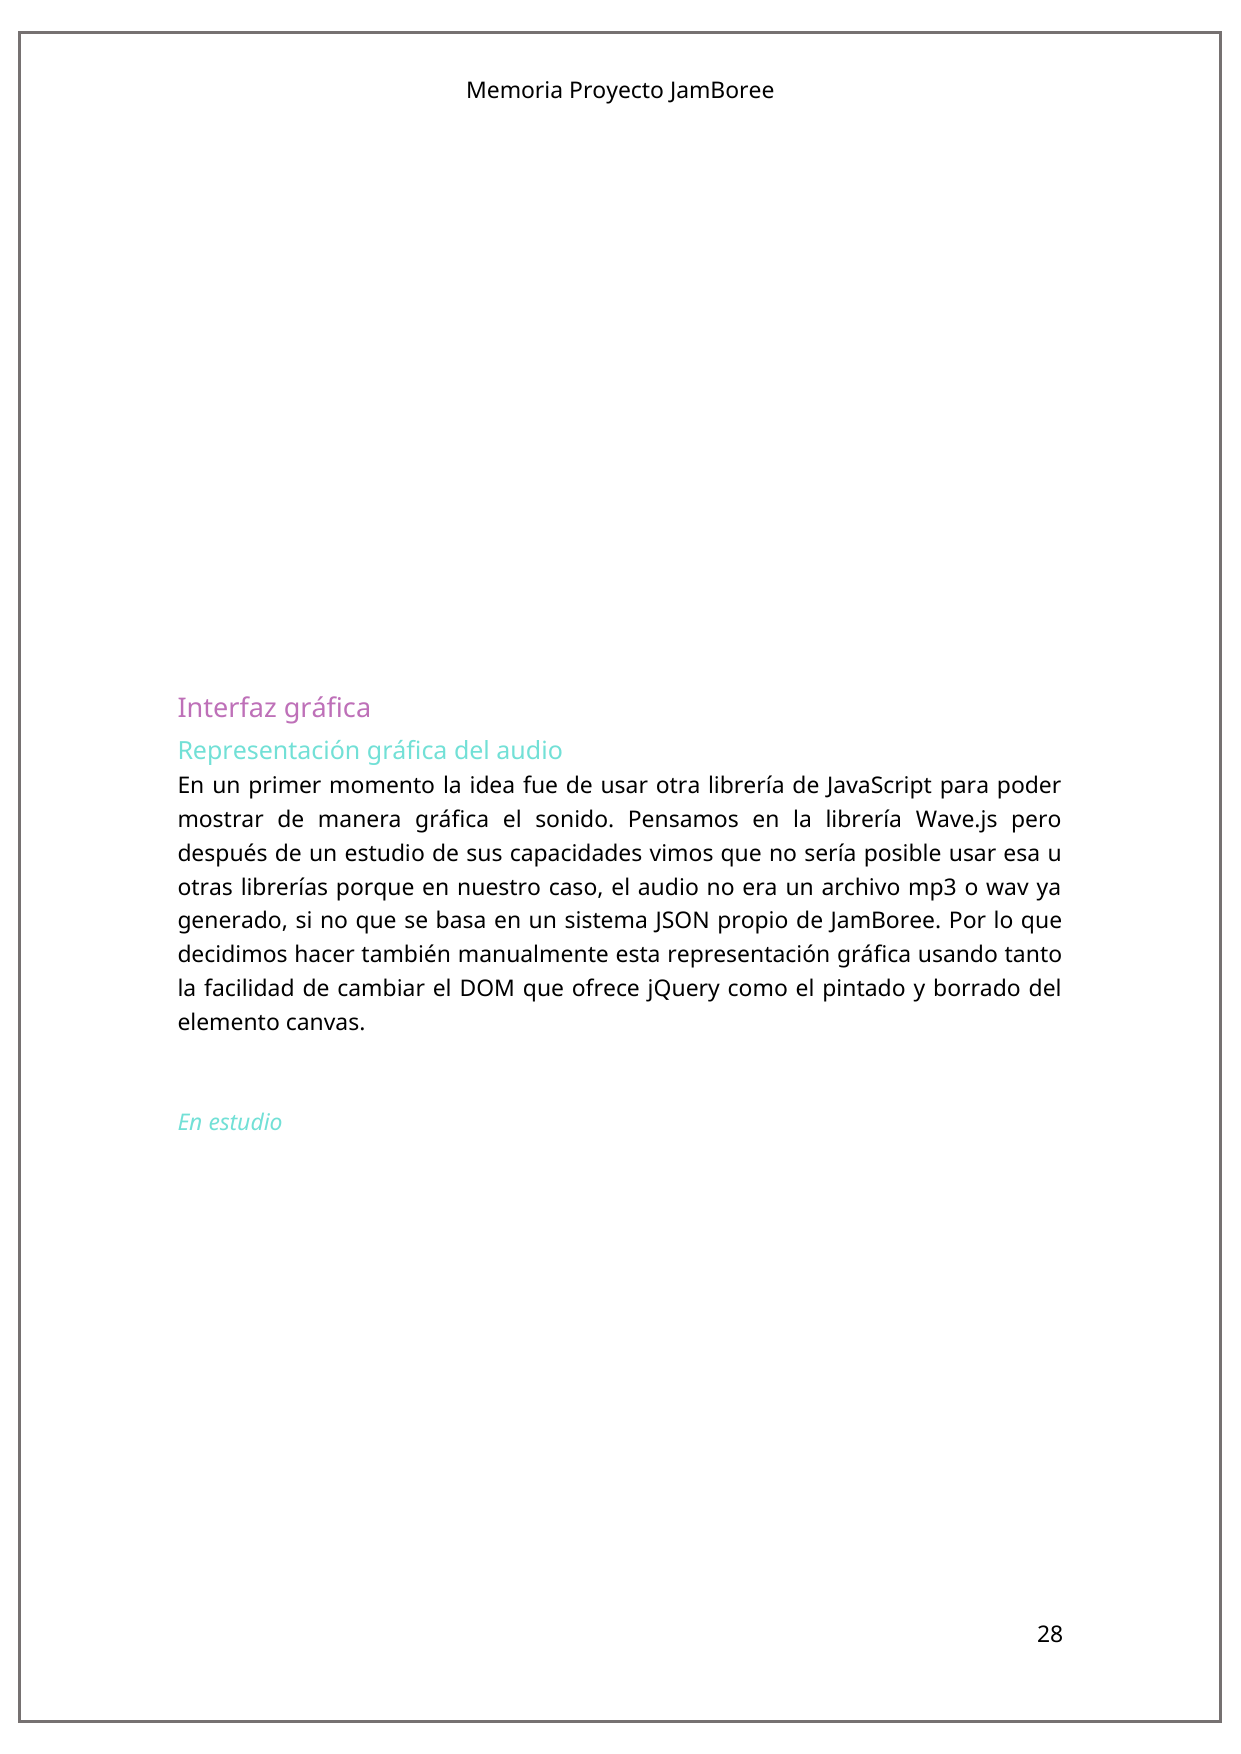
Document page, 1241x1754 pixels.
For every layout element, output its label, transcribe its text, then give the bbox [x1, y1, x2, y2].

text En un primer momento la idea fue de usar otra librería de JavaScript para poder mostrar de manera gráfica el sonido. Pensamos en la librería Wave.js pero después de un estudio de sus capacidades vimos que no sería posible usar esa u otras librerías porque en nuestro caso, el audio no era un archivo mp3 o wav ya generado, si no que se basa en un sistema JSON propio de JamBoree. Por lo que decidimos hacer también manualmente esta representación gráfica usando tanto la facilidad de cambiar el DOM que ofrece jQuery como el pintado y borrado del elemento canvas. [177, 769, 1063, 1037]
subtitle Interfaz gráfica [177, 688, 1063, 725]
subtitle En estudio [177, 1106, 1063, 1138]
subtitle Representación gráfica del audio [177, 732, 1063, 767]
